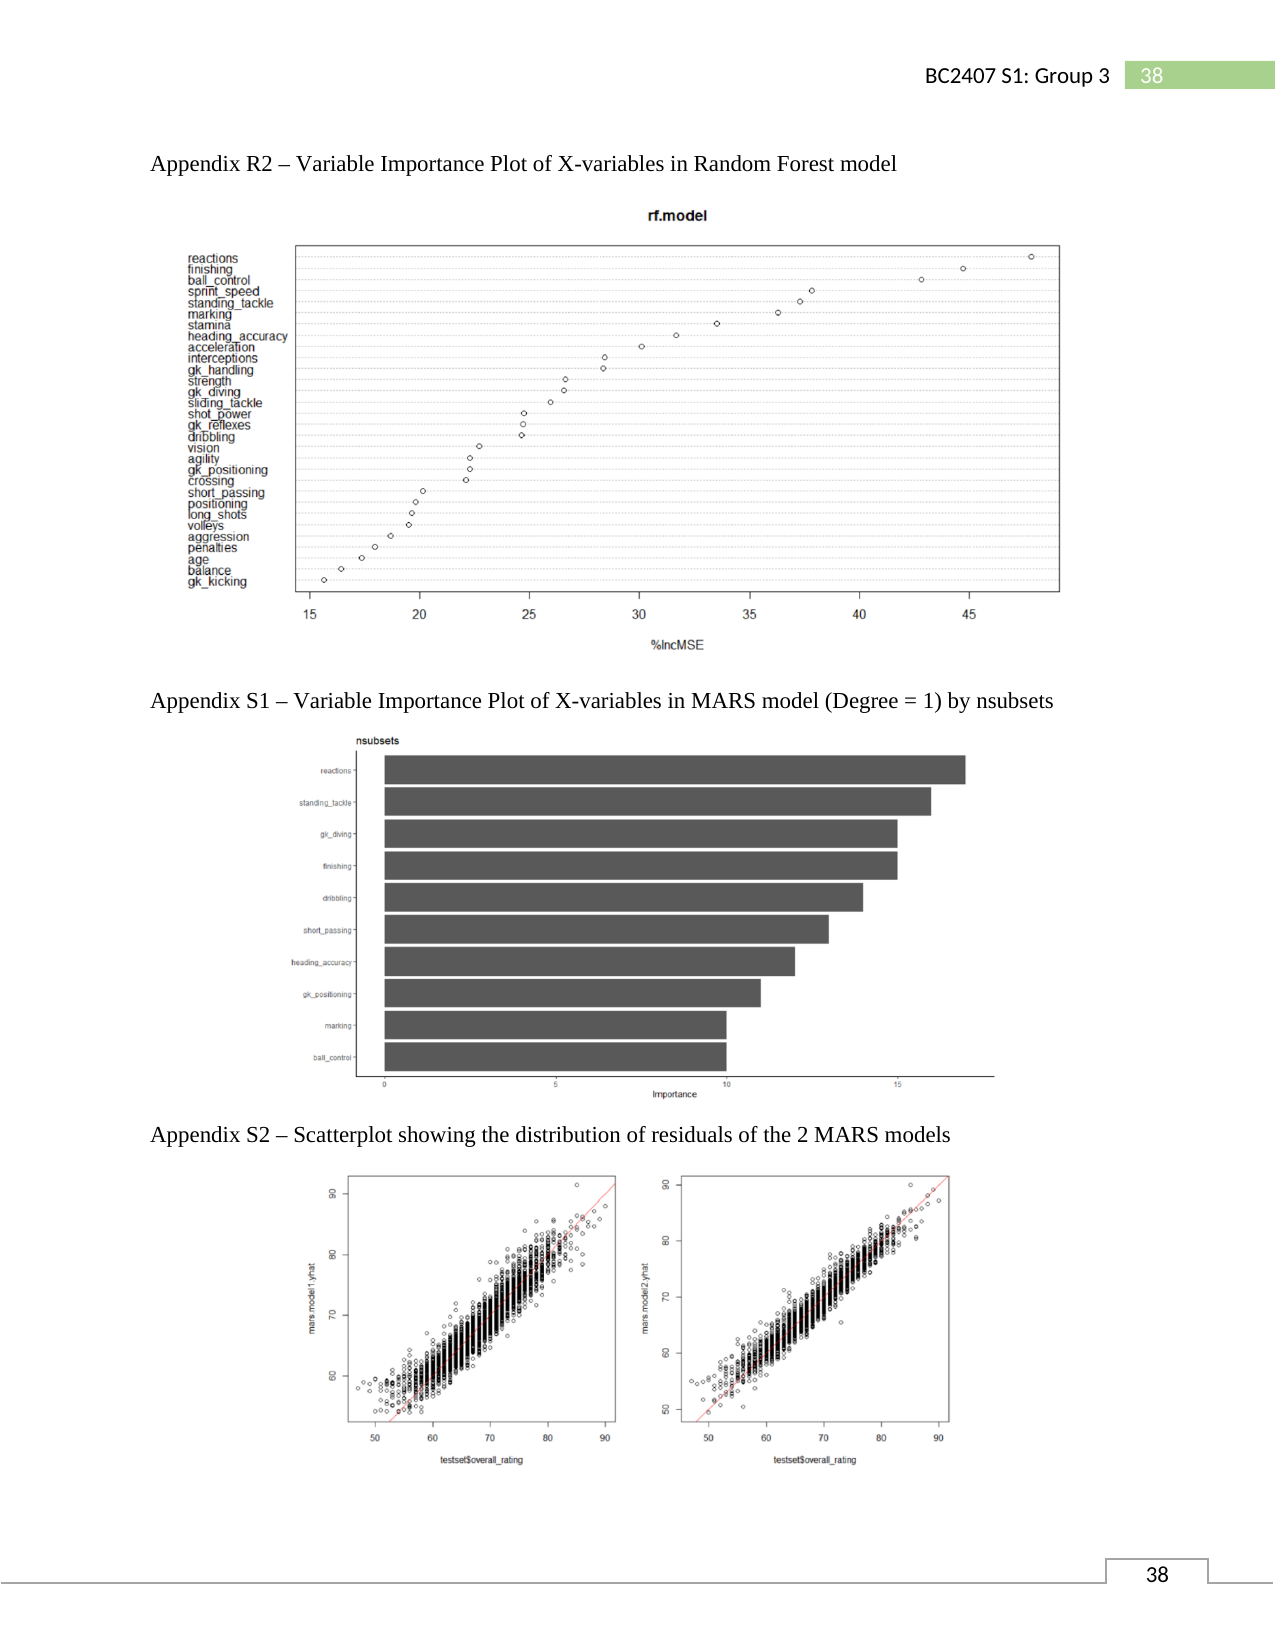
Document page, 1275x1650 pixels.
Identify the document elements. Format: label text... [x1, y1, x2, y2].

picture [276, 732, 999, 1103]
text Appendix S1 – Variable Importance Plot of X-variables in MARS model (Degree = 1) by nsubsets [150, 687, 1125, 713]
picture [304, 1166, 971, 1476]
text Appendix S2 – Scatterplot showing the distribution of residuals of the 2 MARS models [150, 1122, 1125, 1148]
text Appendix R2 – Variable Importance Plot of X-variables in Random Forest model [150, 150, 1125, 176]
picture [150, 195, 1091, 668]
